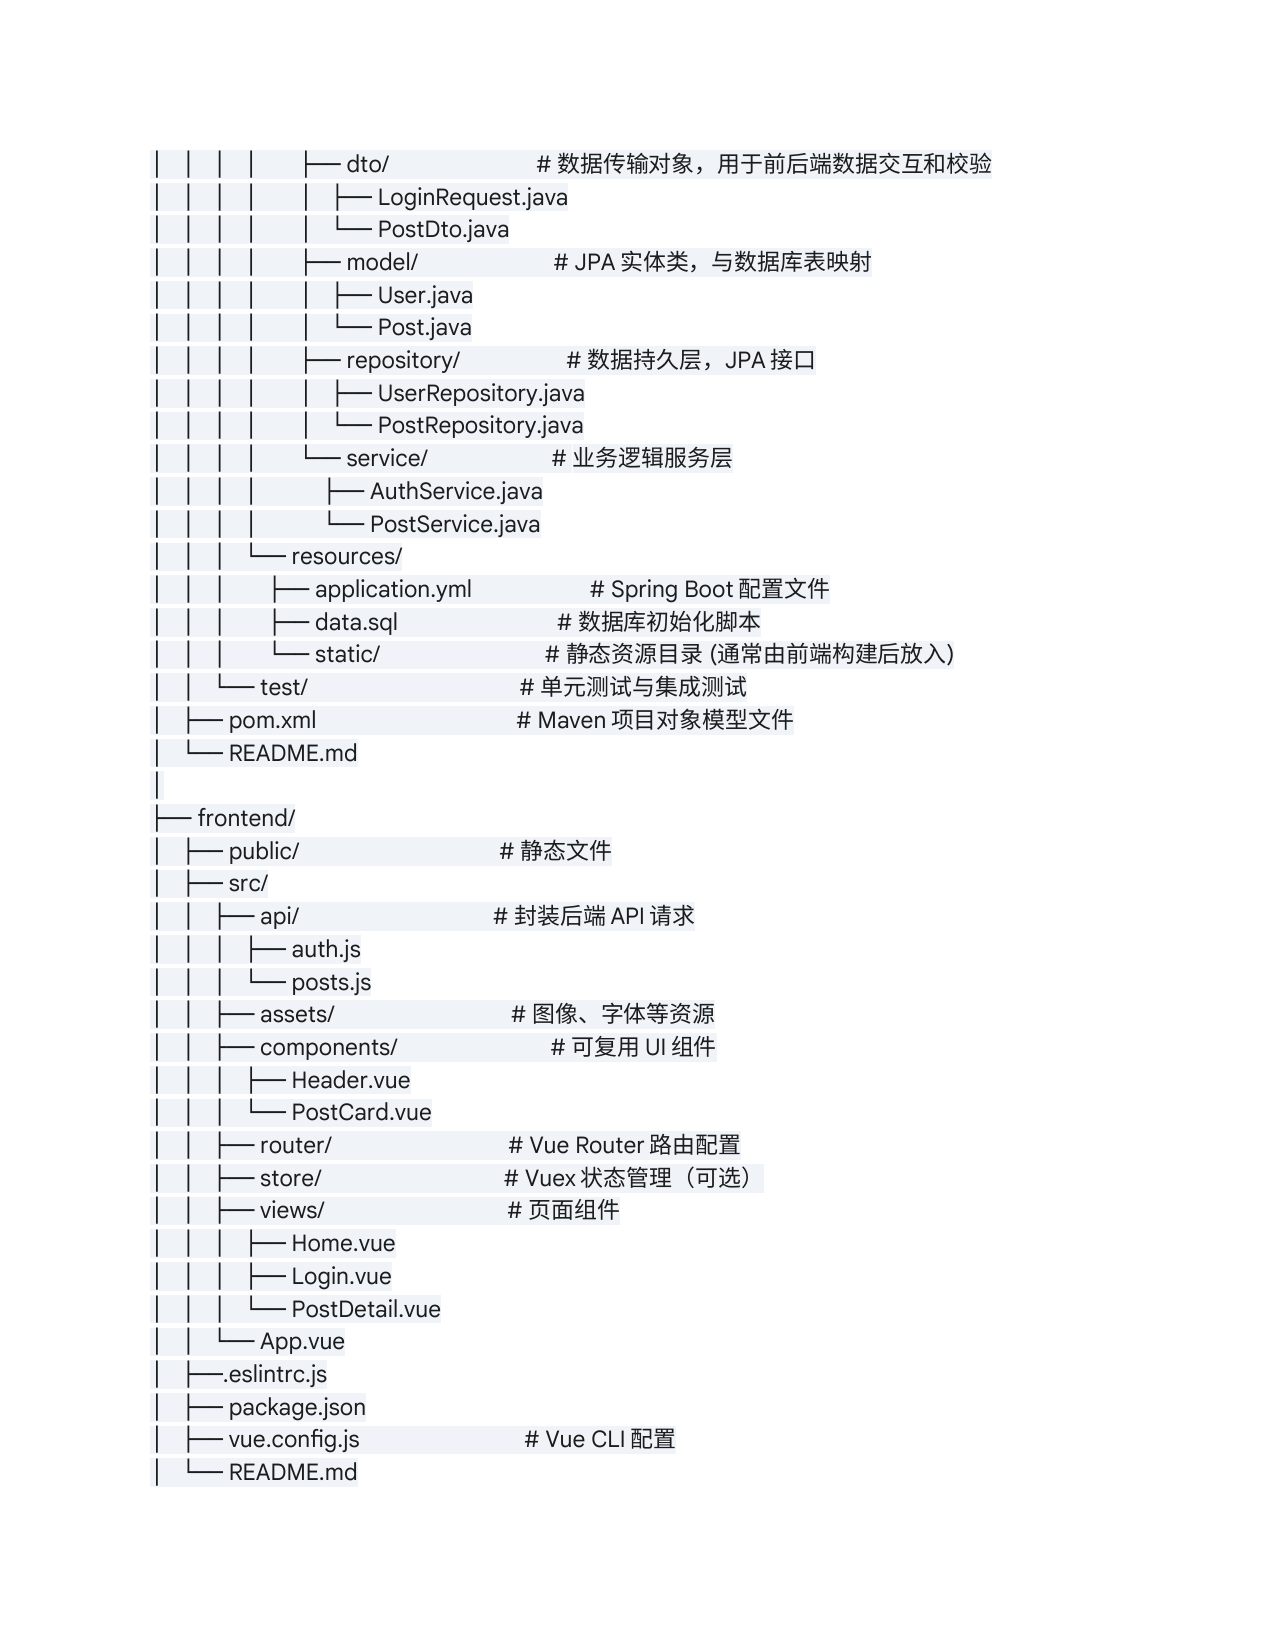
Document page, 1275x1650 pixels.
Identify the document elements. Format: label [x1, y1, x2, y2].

text [150, 150, 1125, 1487]
